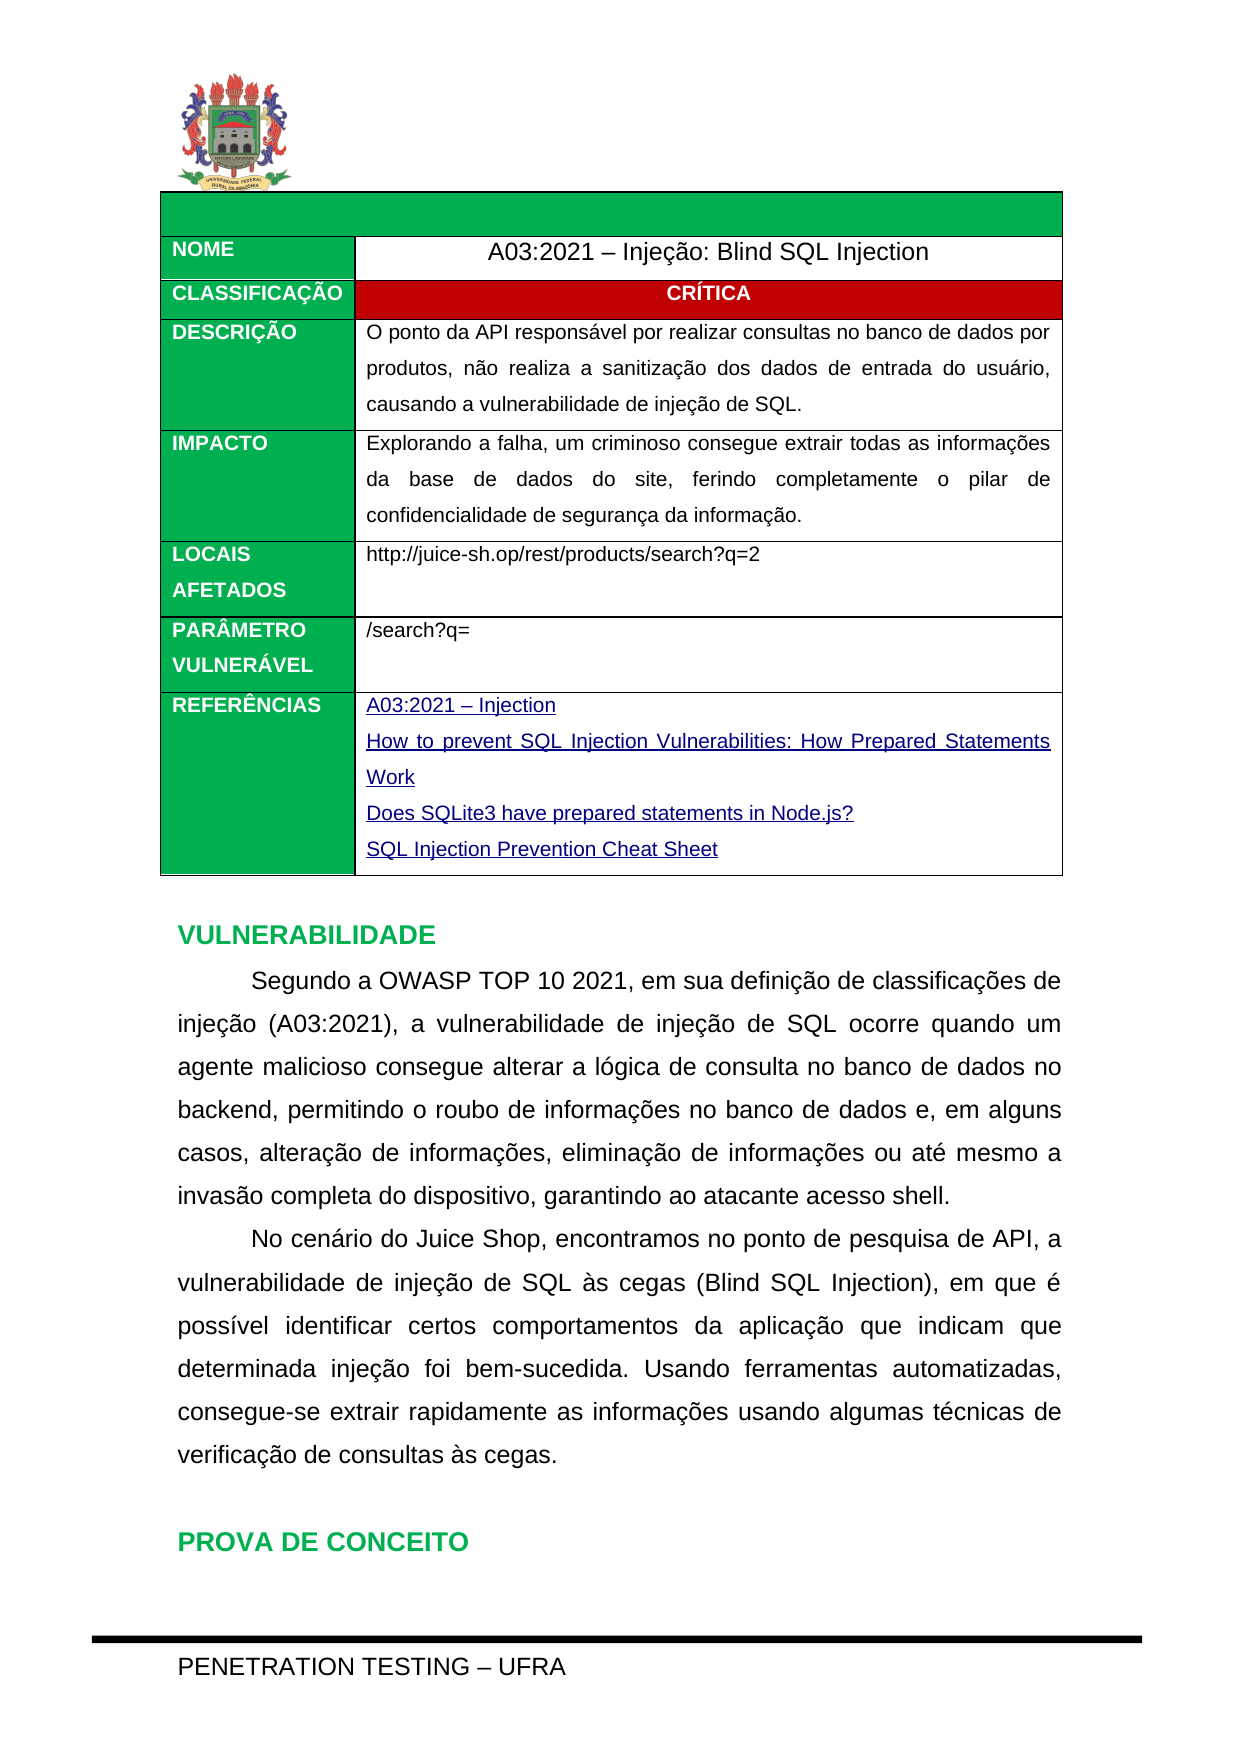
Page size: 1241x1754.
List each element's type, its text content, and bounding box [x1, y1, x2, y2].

table_cell CRÍTICA [356, 281, 1062, 319]
table_cell http://juice-sh.op/rest/products/search?q=2 [356, 542, 1062, 616]
text VULNERABILIDADE [177, 919, 1063, 950]
table_cell /search?q= [356, 618, 1062, 692]
table_cell IMPACTO [161, 431, 354, 541]
text No cenário do Juice Shop, encontramos no ponto de pesquisa de API, a vulnerabilidade de injeção de SQL às cegas (Blind SQL Injection), em que é possível identificar certos comportamentos da aplicação que indicam que determinada injeção foi bem-sucedida. Usando ferramentas automatizadas, consegue-se extrair rapidamente as informações usando algumas técnicas de verificação de consultas às cegas. [177, 1224, 1063, 1469]
text PROVA DE CONCEITO [177, 1526, 1063, 1557]
table_cell DESCRIÇÃO [161, 320, 354, 430]
table_cell A03:2021 – Injeção: Blind SQL Injection [356, 237, 1062, 279]
table_cell A03:2021 – Injection How to prevent SQL Injection Vulnerabilities: How Prepared Statements Work Does SQLite3 have prepared statements in Node.js? SQL Injection Prevention Cheat Sheet [356, 693, 1062, 874]
table_cell PARÂMETRO VULNERÁVEL [161, 618, 354, 692]
table_cell REFERÊNCIAS [161, 693, 354, 874]
picture [177, 73, 292, 191]
table_cell O ponto da API responsável por realizar consultas no banco de dados por produtos, não realiza a sanitização dos dados de entrada do usuário, causando a vulnerabilidade de injeção de SQL. [356, 320, 1062, 430]
table_cell NOME [161, 237, 354, 279]
table_cell LOCAIS AFETADOS [161, 542, 354, 616]
table_cell CLASSIFICAÇÃO [161, 281, 354, 319]
text Segundo a OWASP TOP 10 2021, em sua definição de classificações de injeção (A03:2021), a vulnerabilidade de injeção de SQL ocorre quando um agente malicioso consegue alterar a lógica de consulta no banco de dados no backend, permitindo o roubo de informações no banco de dados e, em alguns casos, alteração de informações, eliminação de informações ou até mesmo a invasão completa do dispositivo, garantindo ao atacante acesso shell. [177, 966, 1063, 1210]
table_cell Explorando a falha, um criminoso consegue extrair todas as informações da base de dados do site, ferindo completamente o pilar de confidencialidade de segurança da informação. [356, 431, 1062, 541]
table_header VULN005 [161, 193, 1062, 236]
